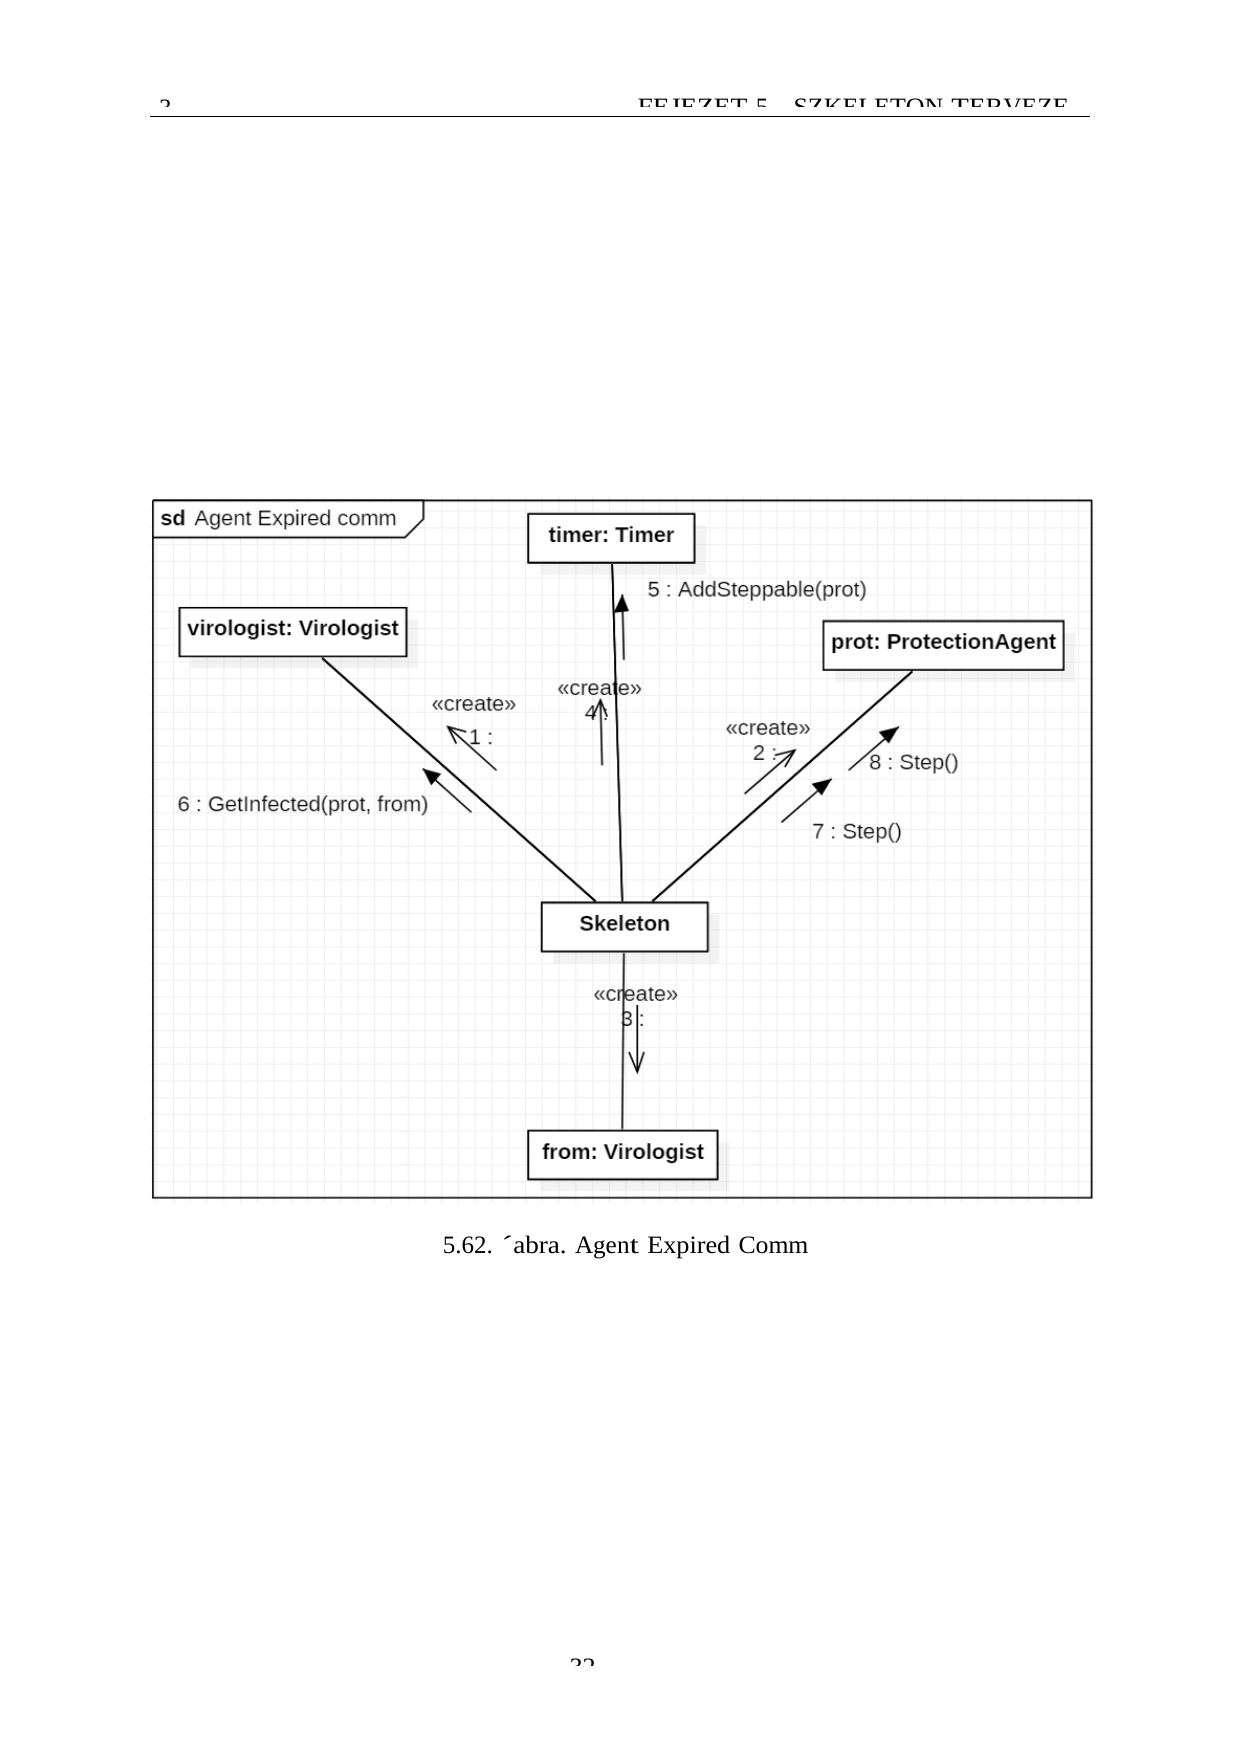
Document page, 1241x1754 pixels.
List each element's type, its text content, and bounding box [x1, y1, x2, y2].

list ´abra. Agent Expired Comm [443, 1230, 1123, 1259]
picture [150, 497, 1096, 1203]
